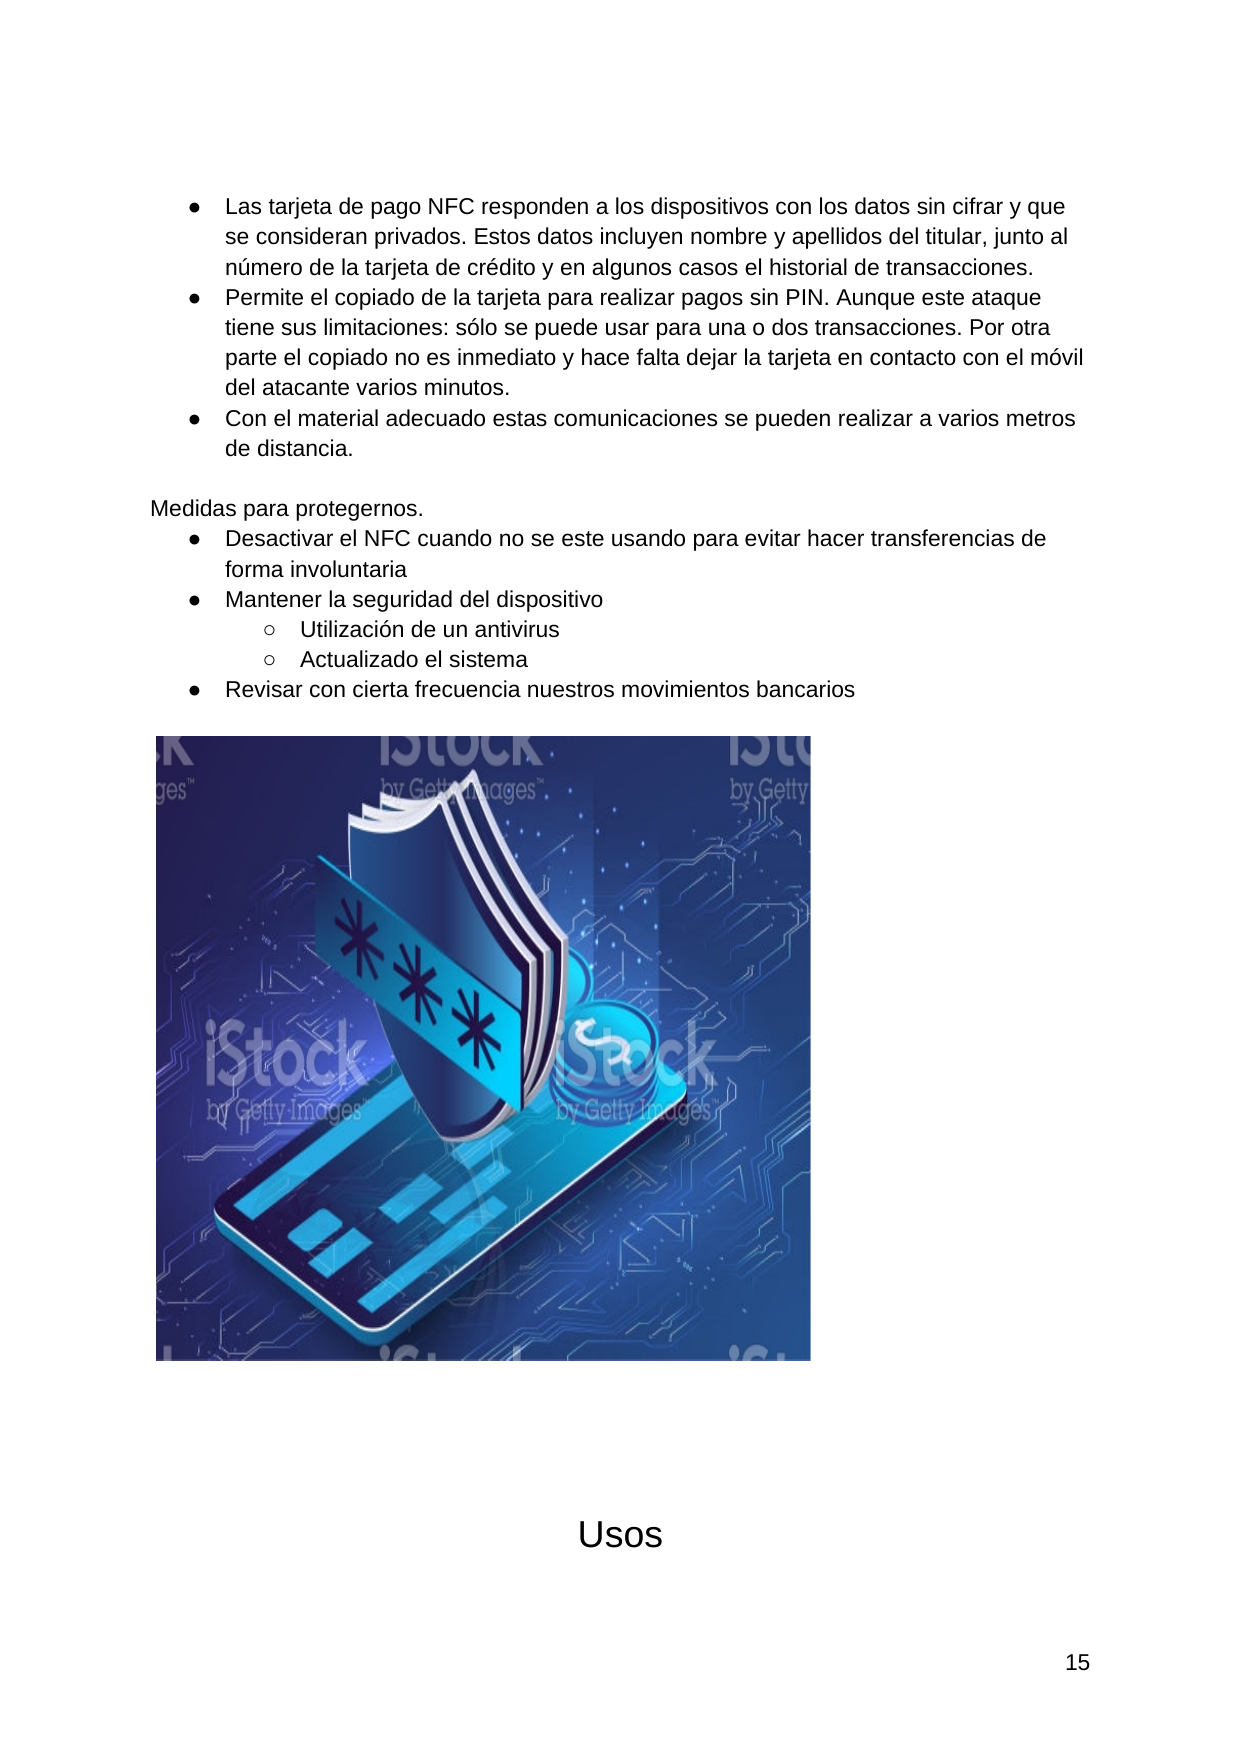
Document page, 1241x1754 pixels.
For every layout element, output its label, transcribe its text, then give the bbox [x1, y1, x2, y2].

text Medidas para protegernos. [150, 495, 1090, 522]
list Utilización de un antivirus [262, 616, 1090, 642]
list Actualizado el sistema [262, 646, 1090, 673]
text Usos [150, 1512, 1090, 1556]
list Las tarjeta de pago NFC responden a los dispositivos con los datos sin cifrar y que se consideran privados. Estos datos incluyen nombre y apellidos del titular, junto al número de la tarjeta de crédito y en algunos casos el historial de transacciones. [187, 193, 1090, 280]
list Desactivar el NFC cuando no se este usando para evitar hacer transferencias de forma involuntaria [187, 525, 1090, 582]
list Con el material adecuado estas comunicaciones se pueden realizar a varios metros de distancia. [187, 404, 1090, 461]
list Permite el copiado de la tarjeta para realizar pagos sin PIN. Aunque este ataque tiene sus limitaciones: sólo se puede usar para una o dos transacciones. Por otra parte el copiado no es inmediato y hace falta dejar la tarjeta en contacto con el móvil del atacante varios minutos. [187, 284, 1090, 401]
picture [156, 736, 811, 1361]
list Revisar con cierta frecuencia nuestros movimientos bancarios [187, 676, 1090, 703]
list Mantener la seguridad del dispositivo [187, 586, 1090, 612]
